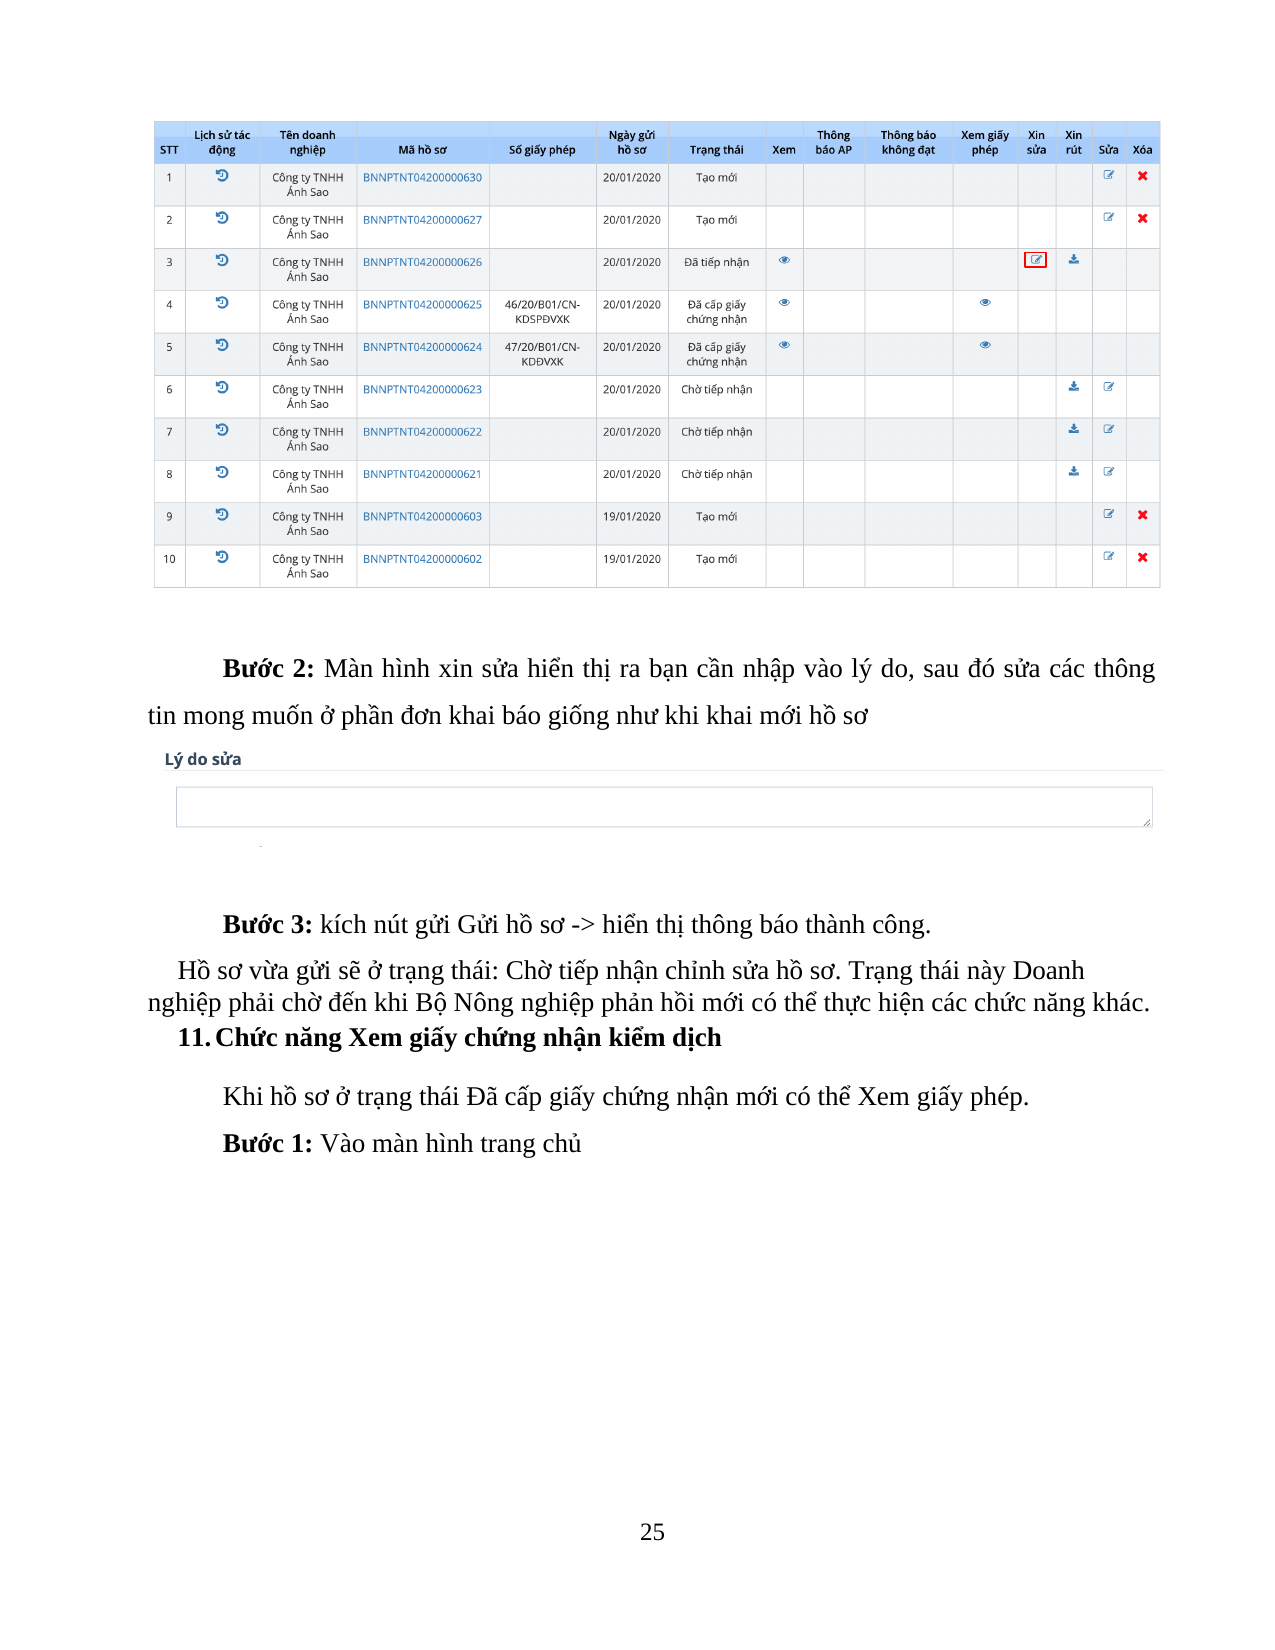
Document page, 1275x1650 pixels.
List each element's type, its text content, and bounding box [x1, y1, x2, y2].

subtitle Chức năng Xem giấy chứng nhận kiểm dịch [177, 1021, 1157, 1052]
text Hồ sơ vừa gửi sẽ ở trạng thái: Chờ tiếp nhận chỉnh sửa hồ sơ. Trạng thái này Doanh nghiệp phải chờ đến khi Bộ Nông nghiệp phản hồi mới có thể thực hiện các chức năng khác. [148, 954, 1157, 1017]
list Khi hồ sơ ở trạng thái Đã cấp giấy chứng nhận mới có thể Xem giấy phép. [223, 1080, 1157, 1111]
text Bước 1: Vào màn hình trang chủ [148, 1127, 1157, 1158]
picture [151, 118, 1162, 592]
text Bước 2: Màn hình xin sửa hiển thị ra bạn cần nhập vào lý do, sau đó sửa các thông tin mong muốn ở phần đơn khai báo giống như khi khai mới hồ sơ [148, 653, 1157, 730]
picture [157, 746, 1167, 847]
text Bước 3: kích nút gửi Gửi hồ sơ -> hiển thị thông báo thành công. [148, 908, 1157, 939]
